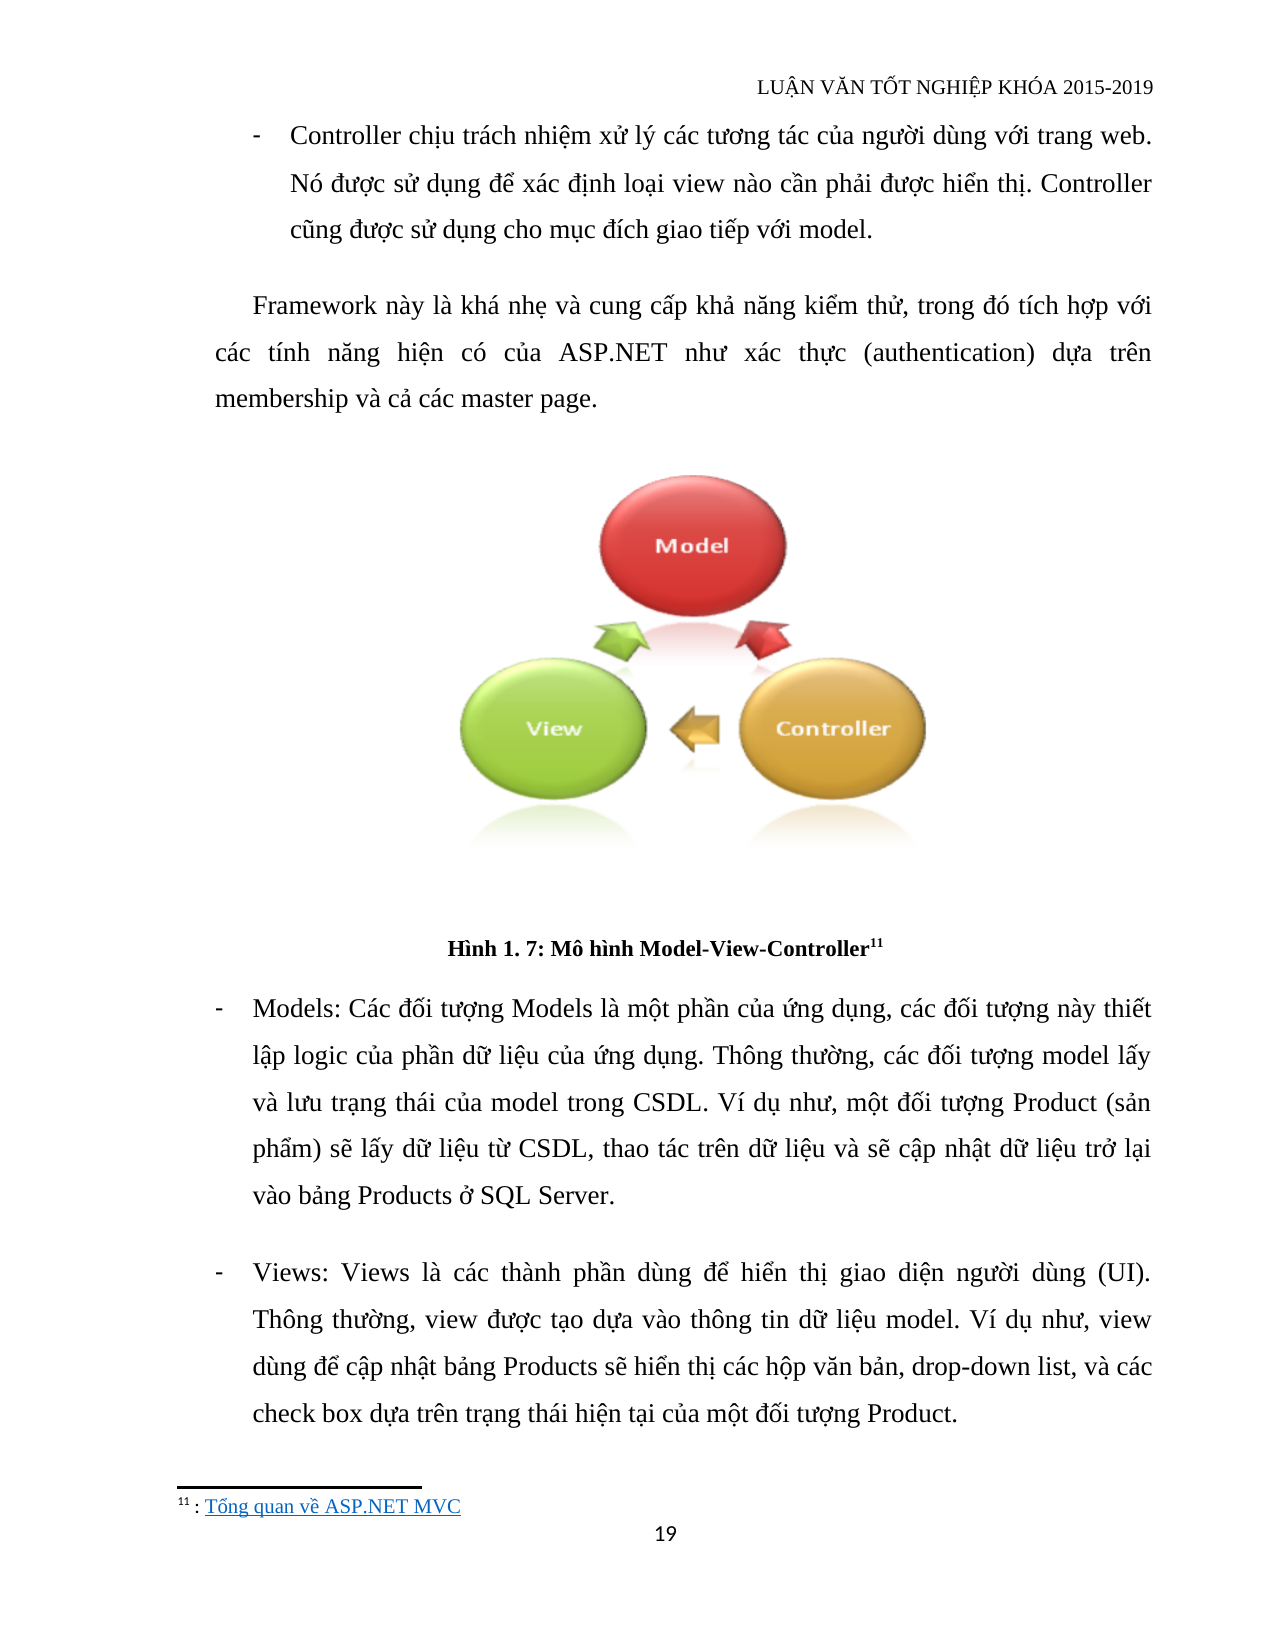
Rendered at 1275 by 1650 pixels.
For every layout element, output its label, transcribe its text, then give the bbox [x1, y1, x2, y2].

text Framework này là khá nhẹ và cung cấp khả năng kiểm thử, trong đó tích hợp với các tính năng hiện có của ASP.NET như xác thực (authentication) dựa trên membership và cả các master page. [215, 289, 1153, 414]
text Hình 1. 7: Mô hình Model-View-Controller [177, 935, 1153, 962]
list Models: Các đối tượng Models là một phần của ứng dụng, các đối tượng này thiết lập logic của phần dữ liệu của ứng dụng. Thông thường, các đối tượng model lấy và lưu trạng thái của model trong CSDL. Ví dụ như, một đối tượng Product (sản phẩm) sẽ lấy dữ liệu từ CSDL, thao tác trên dữ liệu và sẽ cập nhật dữ liệu trở lại vào bảng Products ở SQL Server. [215, 991, 1153, 1210]
list Controller chịu trách nhiệm xử lý các tương tác của người dùng với trang web. Nó được sử dụng để xác định loại view nào cần phải được hiển thị. Controller cũng được sử dụng cho mục đích giao tiếp với model. [252, 118, 1153, 244]
list Views: Views là các thành phần dùng để hiển thị giao diện người dùng (UI). Thông thường, view được tạo dựa vào thông tin dữ liệu model. Ví dụ như, view dùng để cập nhật bảng Products sẽ hiển thị các hộp văn bản, drop-down list, và các check box dựa trên trạng thái hiện tại của một đối tượng Product. [215, 1255, 1153, 1428]
picture [401, 458, 967, 892]
